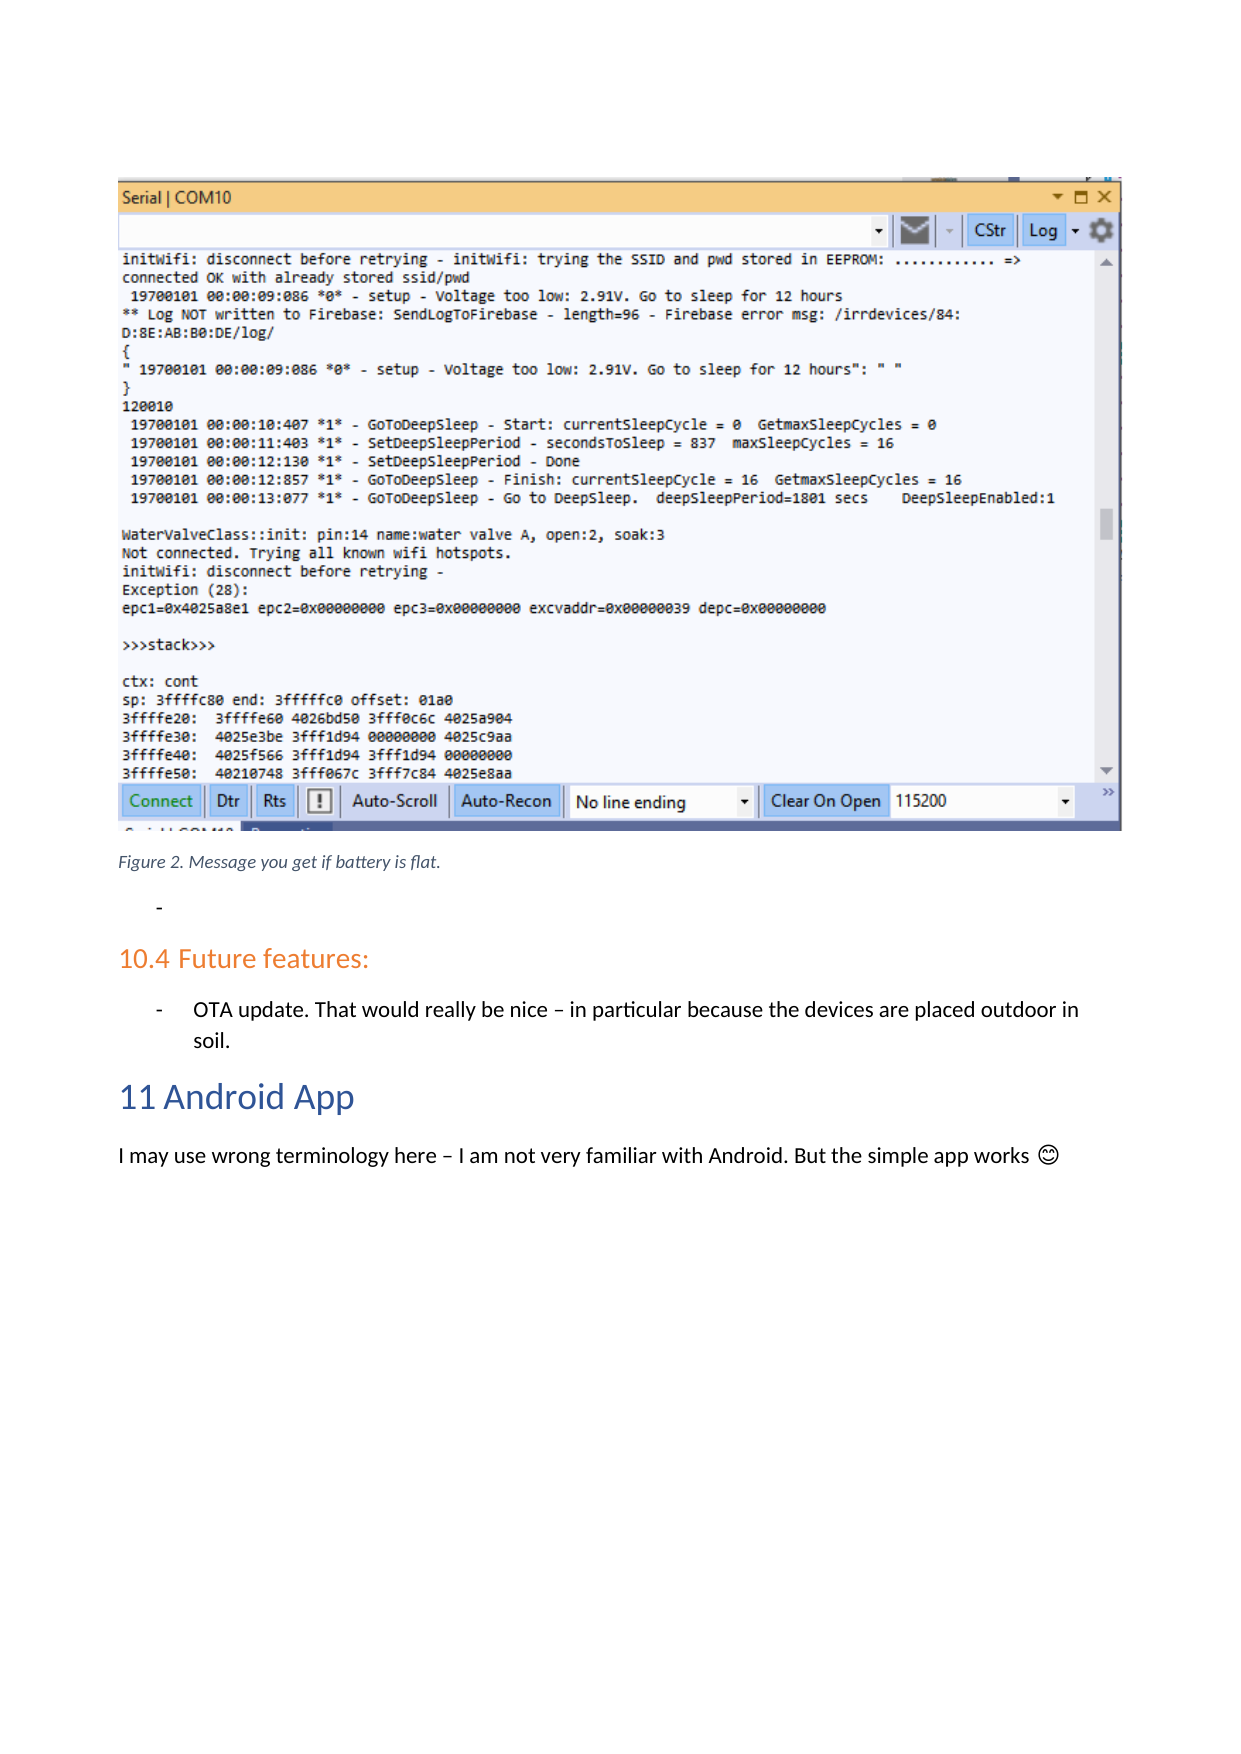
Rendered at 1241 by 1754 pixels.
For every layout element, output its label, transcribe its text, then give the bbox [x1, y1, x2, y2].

list OTA update. That would really be nice – in particular because the devices are placed outdoor in soil. [156, 996, 1122, 1054]
picture [118, 177, 1123, 831]
subtitle Future features: [118, 940, 1122, 976]
text I may use wrong terminology here – I am not very familiar with Android. But the simple app works [118, 1139, 1122, 1170]
text Figure 2. Message you get if battery is flat. [118, 850, 1122, 873]
subtitle Android App [118, 1073, 1122, 1118]
